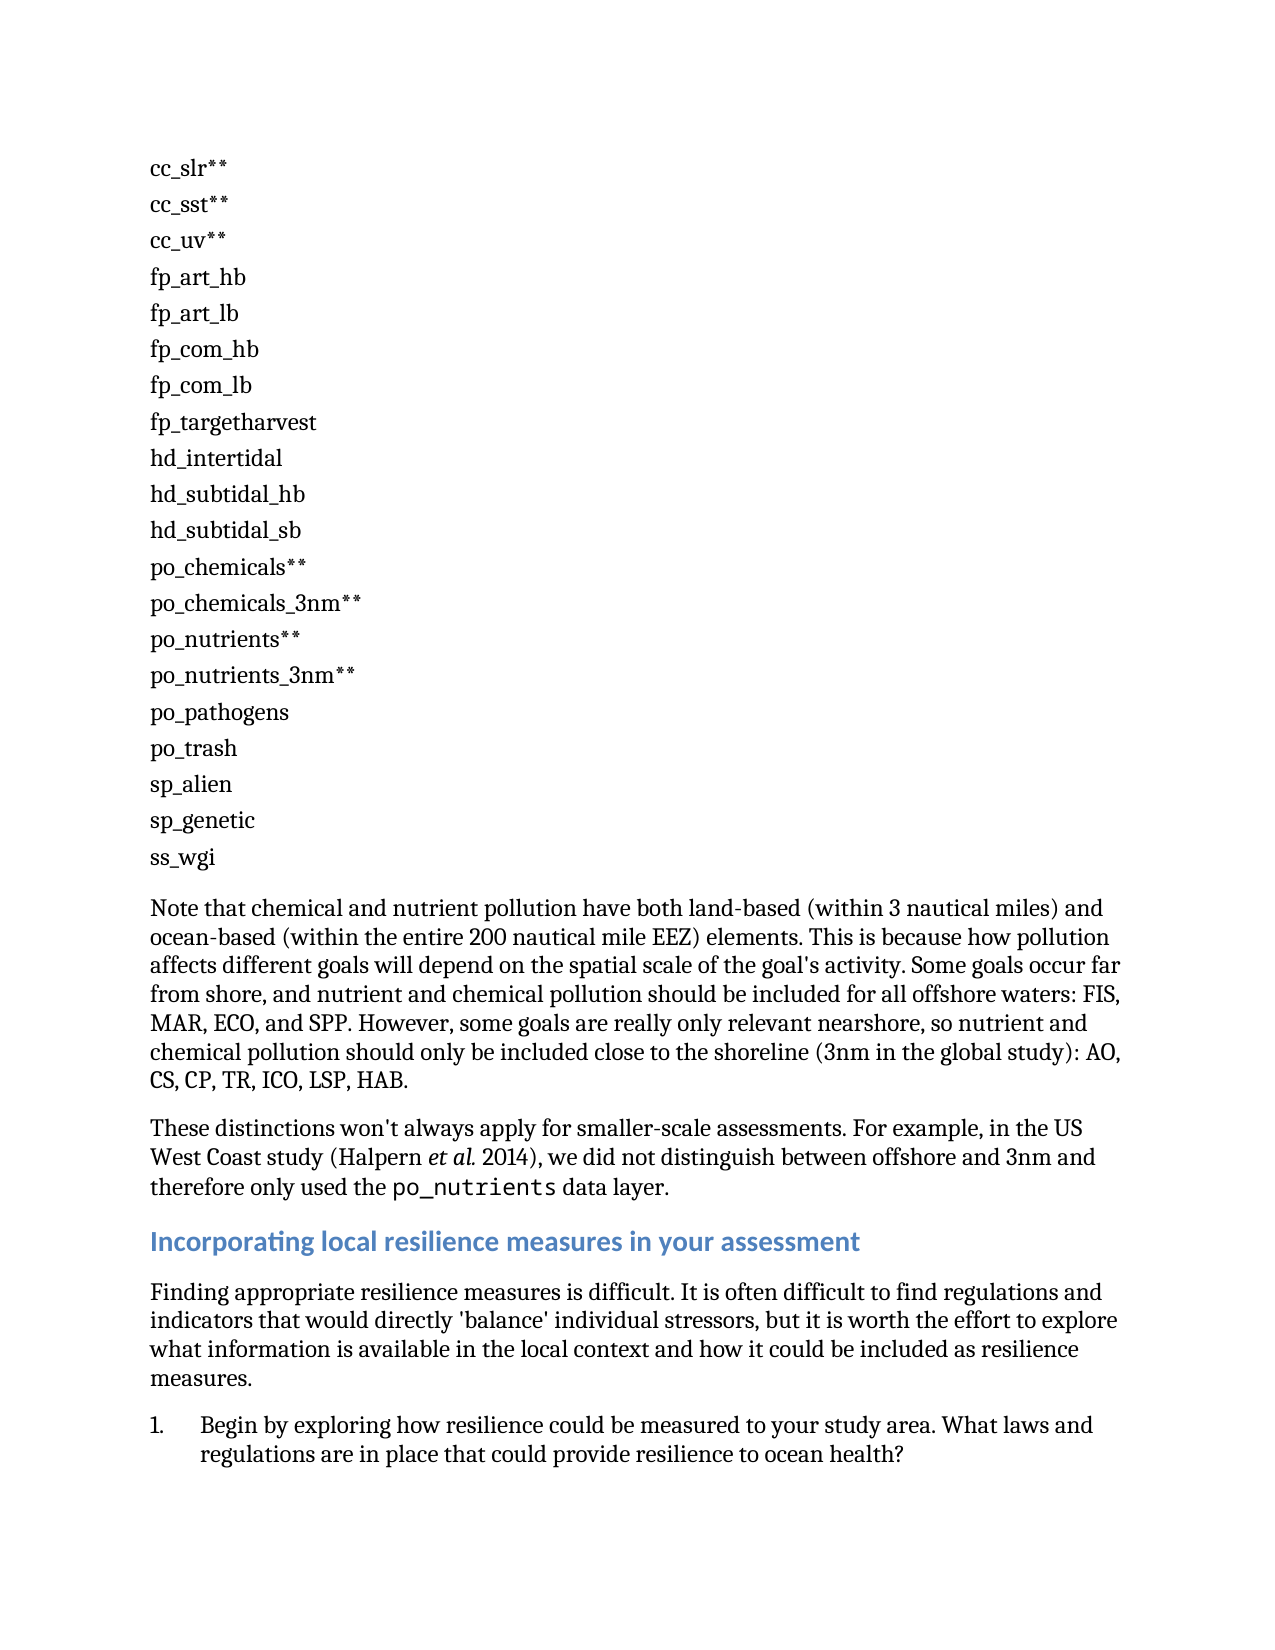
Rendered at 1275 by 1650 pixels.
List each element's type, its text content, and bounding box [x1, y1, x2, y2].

table_cell po_pathogens [139, 694, 1275, 730]
table_cell po_nutrients_3nm** [139, 658, 1275, 694]
text Finding appropriate resilience measures is difficult. It is often difficult to find regulations and indicators that would directly 'balance' individual stressors, but it is worth the effort to explore what information is available in the local context and how it could be included as resilience measures. [150, 1278, 1125, 1393]
table_cell fp_targetharvest [139, 404, 1275, 440]
list Begin by exploring how resilience could be measured to your study area. What laws and regulations are in place that could provide resilience to ocean health? [150, 1411, 1125, 1469]
table_cell sp_genetic [139, 803, 1275, 839]
table_cell fp_com_lb [139, 368, 1275, 404]
subtitle Incorporating local resilience measures in your assessment [150, 1223, 1125, 1259]
table_cell po_chemicals** [139, 549, 1275, 585]
table_cell cc_sst** [139, 186, 1275, 222]
table_cell po_trash [139, 730, 1275, 766]
table_cell sp_alien [139, 766, 1275, 802]
table_cell hd_subtidal_sb [139, 513, 1275, 549]
text Note that chemical and nutrient pollution have both land-based (within 3 nautical miles) and ocean-based (within the entire 200 nautical mile EEZ) elements. This is because how pollution affects different goals will depend on the spatial scale of the goal's activity. Some goals occur far from shore, and nutrient and chemical pollution should be included for all offshore waters: FIS, MAR, ECO, and SPP. However, some goals are really only relevant nearshore, so nutrient and chemical pollution should only be included close to the shoreline (3nm in the global study): AO, CS, CP, TR, ICO, LSP, HAB. [150, 894, 1125, 1095]
table_cell hd_intertidal [139, 440, 1275, 476]
text These distinctions won't always apply for smaller-scale assessments. For example, in the US West Coast study (Halpern et al. 2014), we did not distinguish between offshore and 3nm and therefore only used the po_nutrients data layer. [150, 1114, 1125, 1202]
table_cell ss_wgi [139, 839, 1275, 875]
table_cell cc_uv** [139, 223, 1275, 259]
table_cell hd_subtidal_hb [139, 476, 1275, 512]
table_cell fp_art_hb [139, 259, 1275, 295]
table_cell fp_art_lb [139, 295, 1275, 331]
table_cell po_chemicals_3nm** [139, 585, 1275, 621]
table_cell cc_slr** [139, 150, 1275, 186]
table_cell po_nutrients** [139, 621, 1275, 657]
table_cell fp_com_hb [139, 331, 1275, 367]
